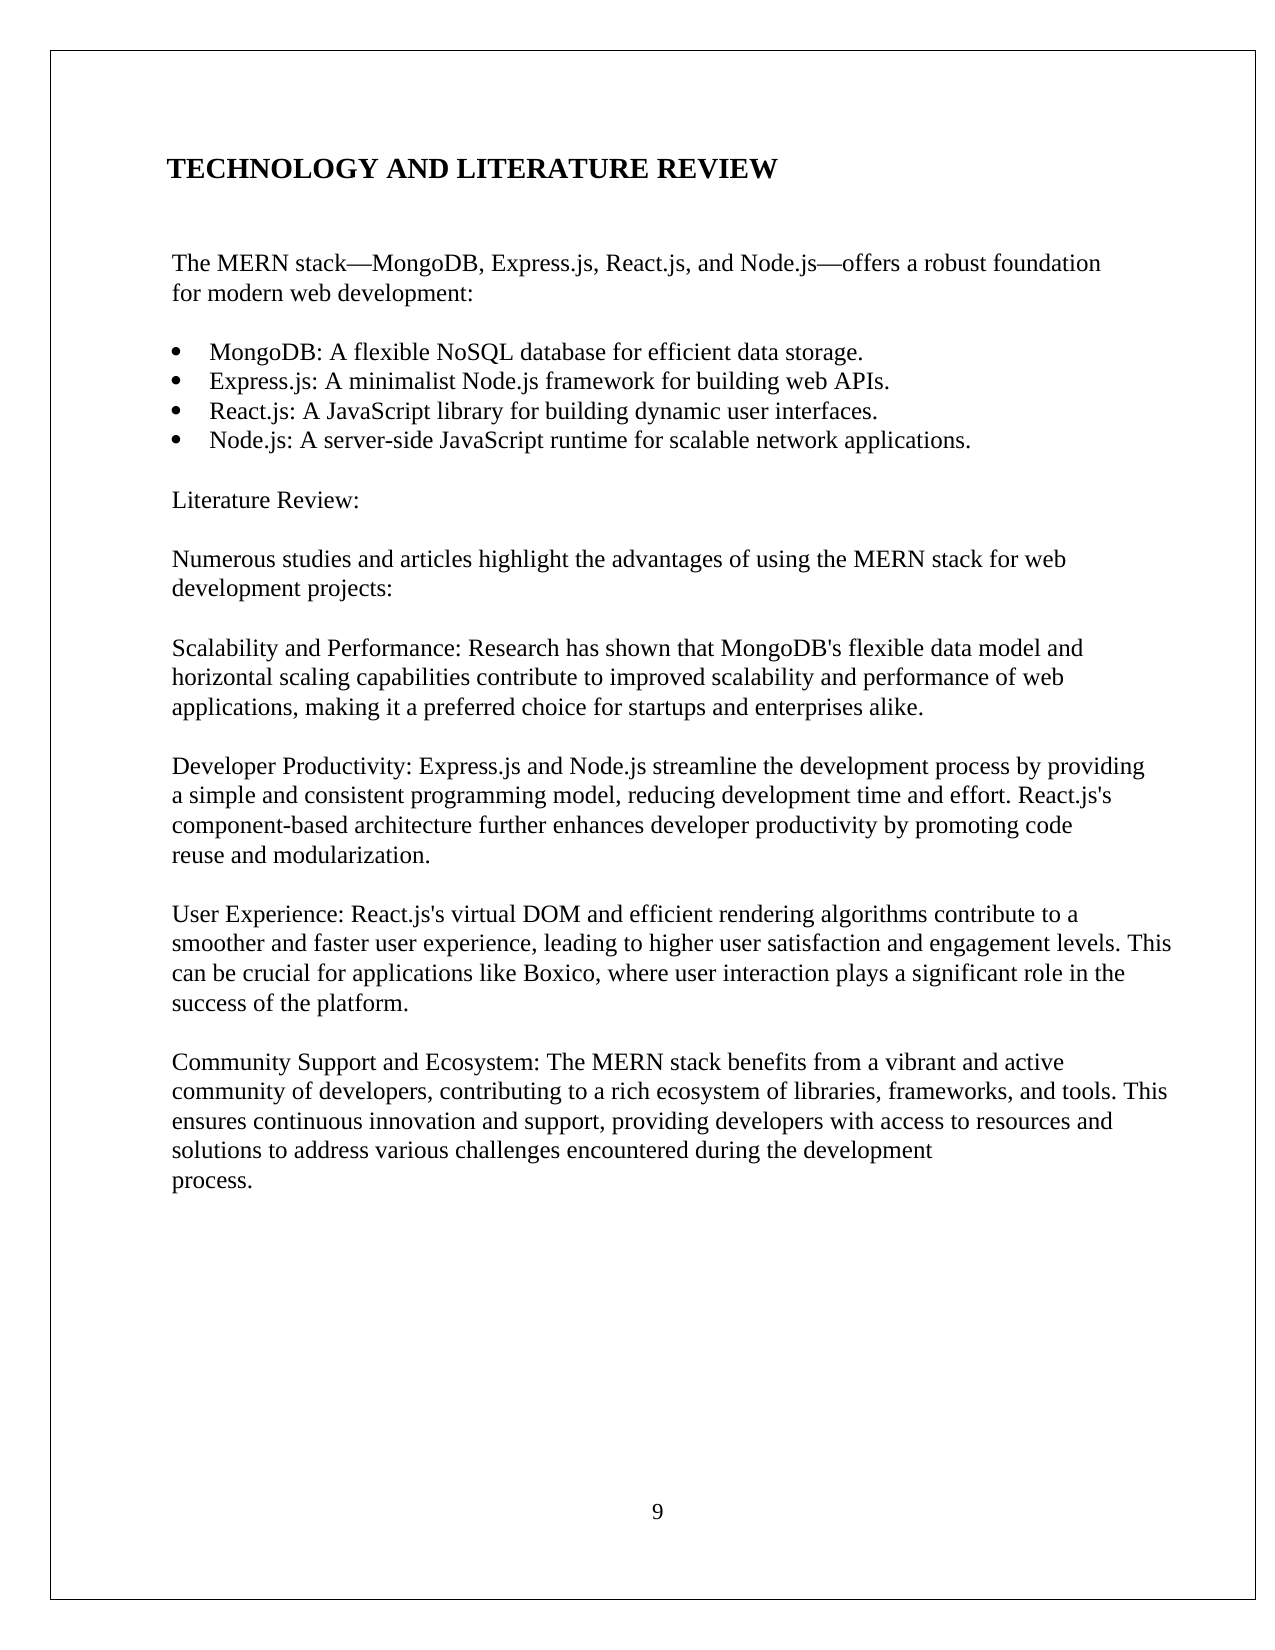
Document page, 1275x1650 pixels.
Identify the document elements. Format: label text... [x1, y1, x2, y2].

text for modern web development: [97, 278, 1255, 306]
text smoother and faster user experience, leading to higher user satisfaction and engagement levels. This [134, 928, 1255, 957]
text solutions to address various challenges encountered during the development [134, 1136, 1255, 1164]
text User Experience: React.js's virtual DOM and efficient rendering algorithms contribute to a [134, 899, 1255, 928]
text ensures continuous innovation and support, providing developers with access to resources and [134, 1106, 1255, 1135]
text community of developers, contributing to a rich ecosystem of libraries, frameworks, and tools. This [134, 1076, 1255, 1105]
text can be crucial for applications like Boxico, where user interaction plays a significant role in the [134, 958, 1255, 987]
list Express.js: A minimalist Node.js framework for building web APIs. [172, 366, 1255, 395]
text Scalability and Performance: Research has shown that MongoDB's flexible data model and [134, 633, 1255, 661]
text horizontal scaling capabilities contribute to improved scalability and performance of web [134, 662, 1255, 691]
list React.js: A JavaScript library for building dynamic user interfaces. [172, 396, 1255, 425]
subtitle TECHNOLOGY AND LITERATURE REVIEW [144, 151, 1255, 184]
list Node.js: A server-side JavaScript runtime for scalable network applications. [172, 426, 1255, 454]
text development projects: [134, 573, 1255, 602]
text success of the platform. [134, 988, 1255, 1016]
text Numerous studies and articles highlight the advantages of using the MERN stack for web [134, 544, 1255, 573]
text Literature Review: [97, 485, 1255, 513]
text process. [134, 1165, 1255, 1194]
text Developer Productivity: Express.js and Node.js streamline the development process by providing [134, 751, 1255, 780]
text component-based architecture further enhances developer productivity by promoting code [172, 810, 1255, 839]
text The MERN stack—MongoDB, Express.js, React.js, and Node.js—offers a robust foundation [97, 248, 1255, 277]
list MongoDB: A flexible NoSQL database for efficient data storage. [172, 337, 1255, 366]
text applications, making it a preferred choice for startups and enterprises alike. [134, 692, 1255, 721]
text a simple and consistent programming model, reducing development time and effort. React.js's [172, 781, 1255, 809]
text Community Support and Ecosystem: The MERN stack benefits from a vibrant and active [134, 1047, 1255, 1076]
text reuse and modularization. [172, 840, 1255, 868]
